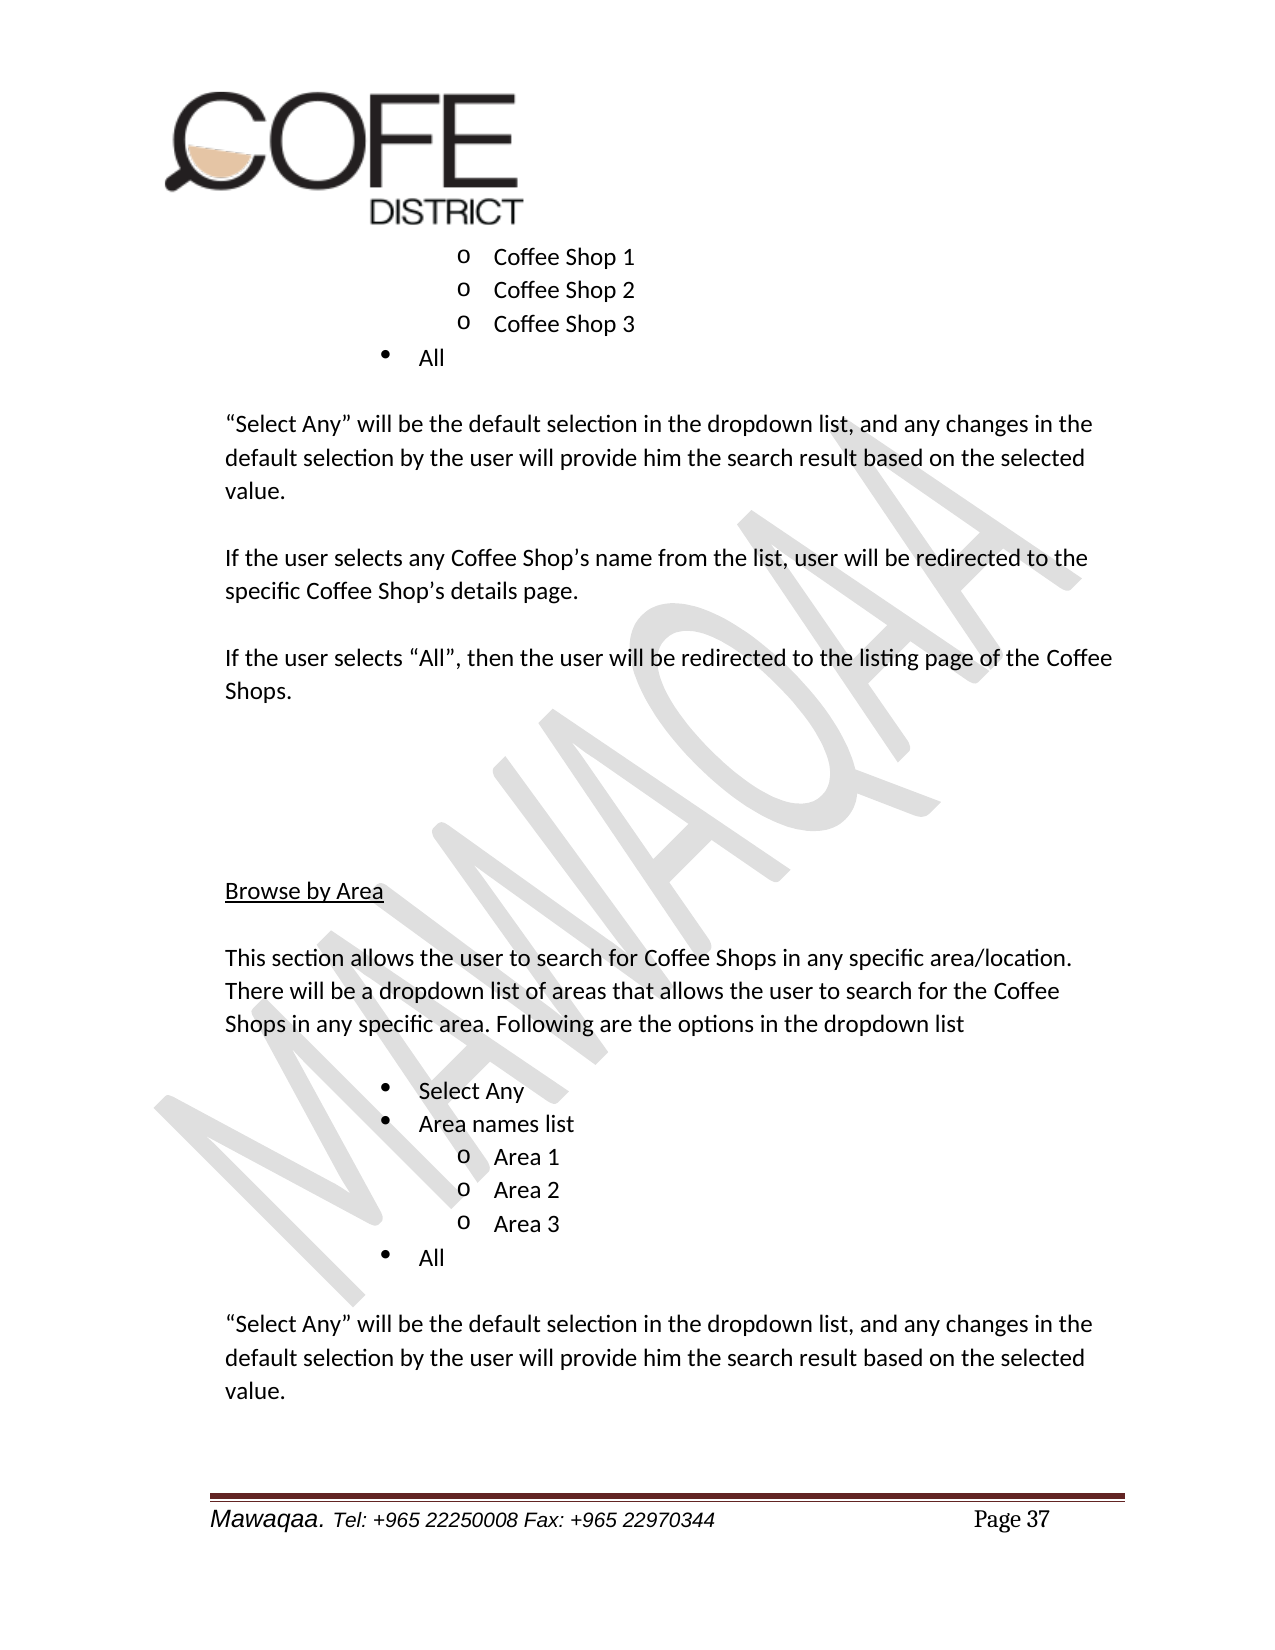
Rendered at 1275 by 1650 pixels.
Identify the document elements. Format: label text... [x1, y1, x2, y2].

list All [381, 339, 1125, 372]
list Area 3 [456, 1206, 1125, 1239]
text “Select Any” will be the default selection in the dropdown list, and any changes in the default selection by the user will provide him the search result based on the selected value. [225, 406, 1125, 506]
list Area 2 [456, 1172, 1125, 1206]
list Coffee Shop 1 [456, 239, 1125, 272]
list Area names list [381, 1106, 1125, 1139]
picture [162, 81, 535, 233]
list All [381, 1239, 1125, 1272]
list Select Any [381, 1072, 1125, 1106]
list Area 1 [456, 1139, 1125, 1172]
text Browse by Area [225, 872, 1125, 906]
text This section allows the user to search for Coffee Shops in any specific area/location. There will be a dropdown list of areas that allows the user to search for the Coffee Shops in any specific area. Following are the options in the dropdown list [225, 939, 1125, 1039]
list Coffee Shop 2 [456, 272, 1125, 306]
list Coffee Shop 3 [456, 306, 1125, 339]
text If the user selects any Coffee Shop’s name from the list, user will be redirected to the specific Coffee Shop’s details page. [225, 539, 1125, 606]
text If the user selects “All”, then the user will be redirected to the listing page of the Coffee Shops. [225, 639, 1125, 706]
text “Select Any” will be the default selection in the dropdown list, and any changes in the default selection by the user will provide him the search result based on the selected value. [225, 1306, 1125, 1406]
